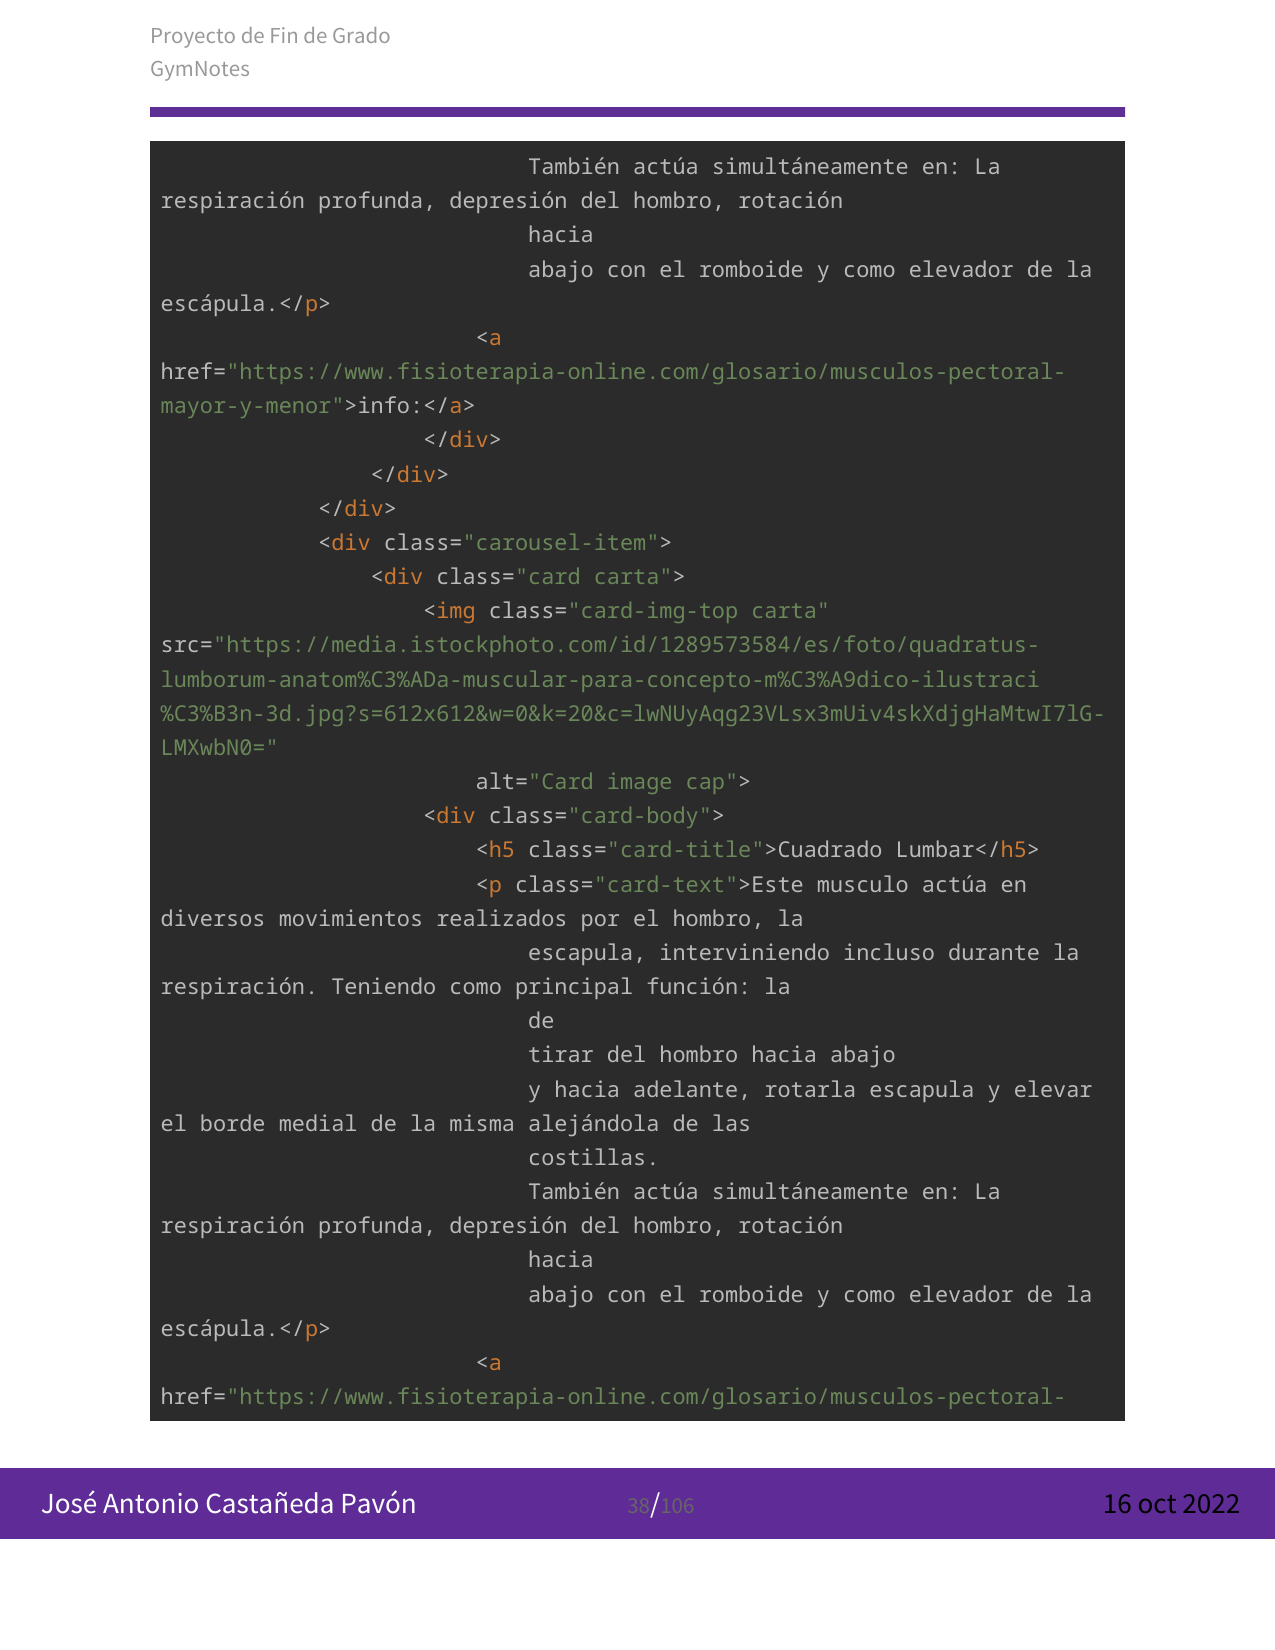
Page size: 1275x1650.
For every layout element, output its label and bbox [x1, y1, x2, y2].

table_header [150, 141, 1125, 1421]
picture [150, 107, 1125, 117]
